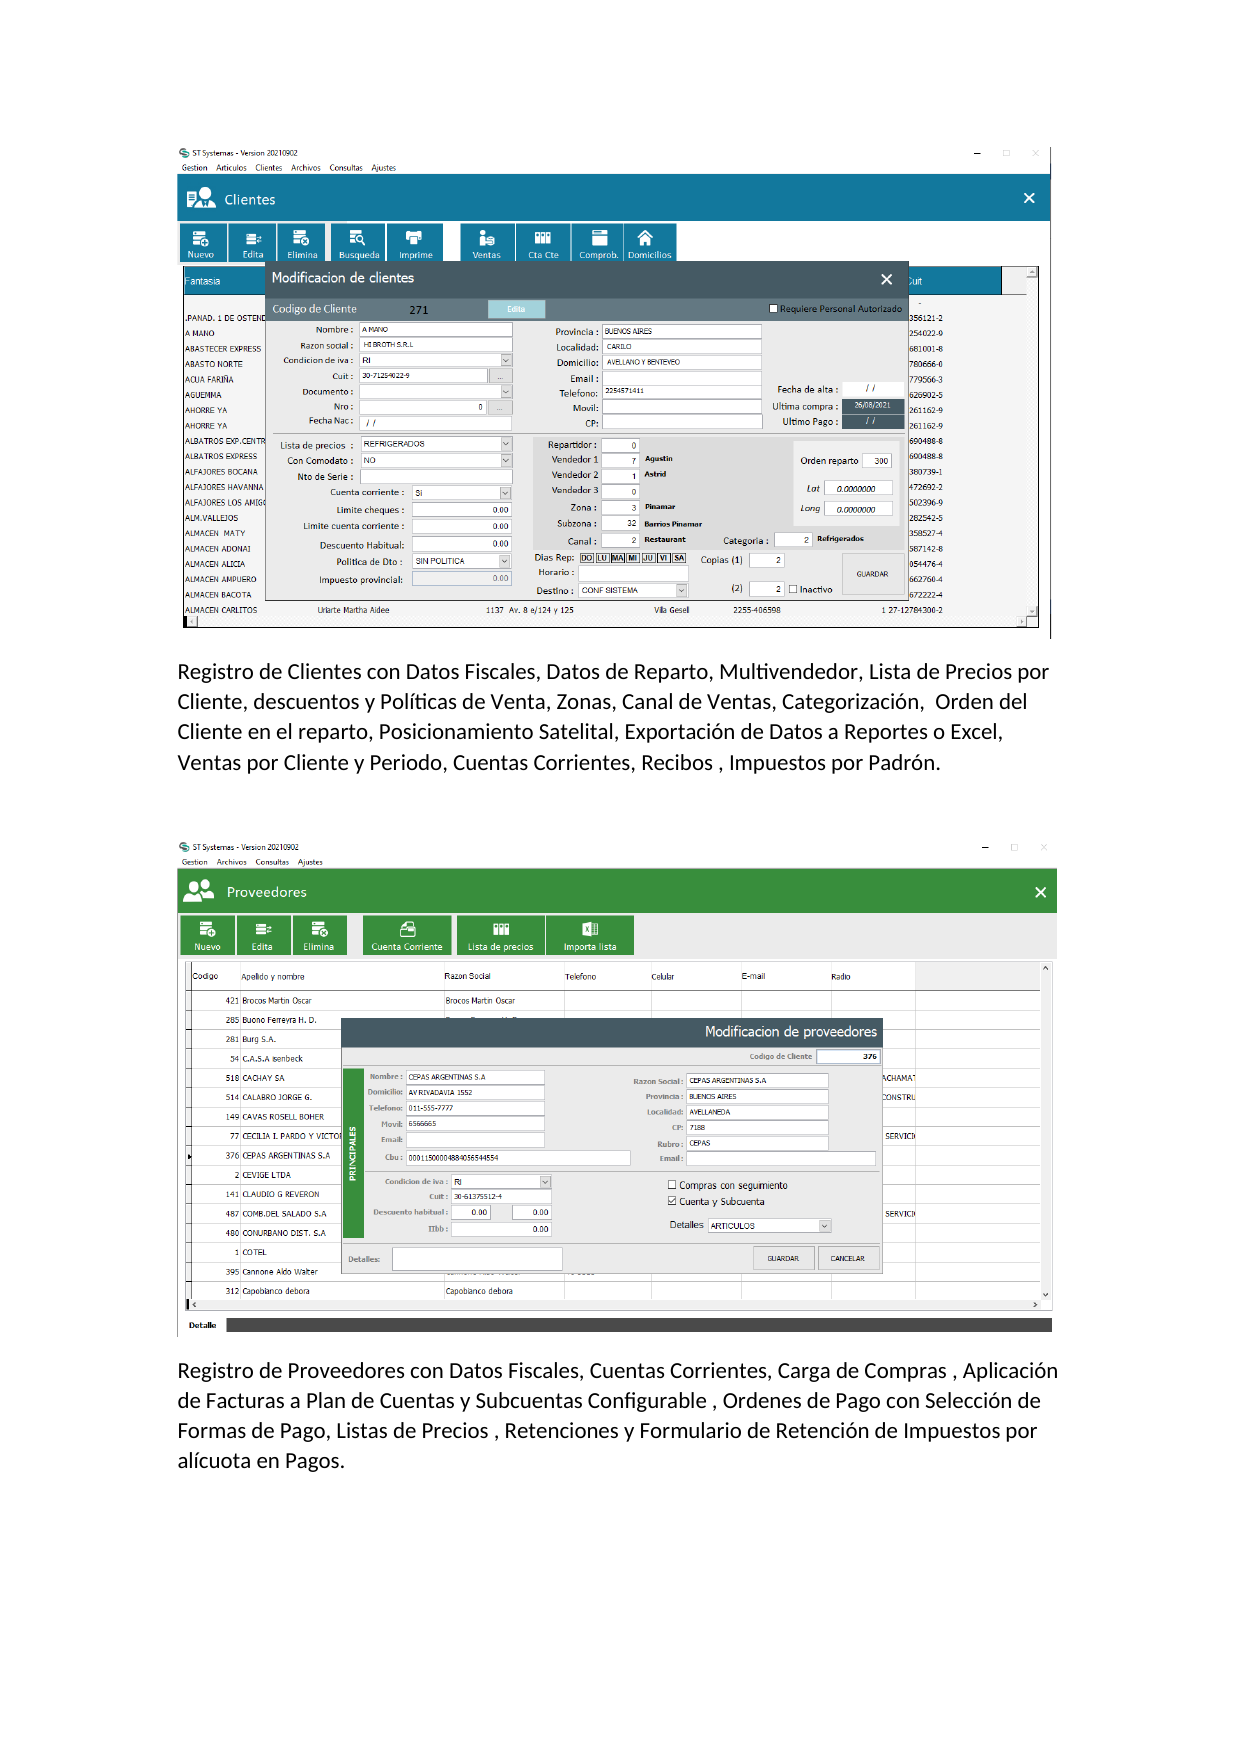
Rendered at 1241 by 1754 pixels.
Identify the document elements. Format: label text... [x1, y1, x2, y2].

text Registro de Proveedores con Datos Fiscales, Cuentas Corrientes, Carga de Compras , Aplicación de Facturas a Plan de Cuentas y Subcuentas Configurable , Ordenes de Pago con Selección de Formas de Pago, Listas de Precios , Retenciones y Formulario de Retención de Impuestos por alícuota en Pagos. [177, 1356, 1063, 1474]
picture [177, 841, 1057, 1337]
picture [177, 147, 1052, 639]
text Registro de Clientes con Datos Fiscales, Datos de Reparto, Multivendedor, Lista de Precios por Cliente, descuentos y Políticas de Venta, Zonas, Canal de Ventas, Categorización, Orden del Cliente en el reparto, Posicionamiento Satelital, Exportación de Datos a Reportes o Excel, Ventas por Cliente y Periodo, Cuentas Corrientes, Recibos , Impuestos por Padrón. [177, 657, 1063, 776]
